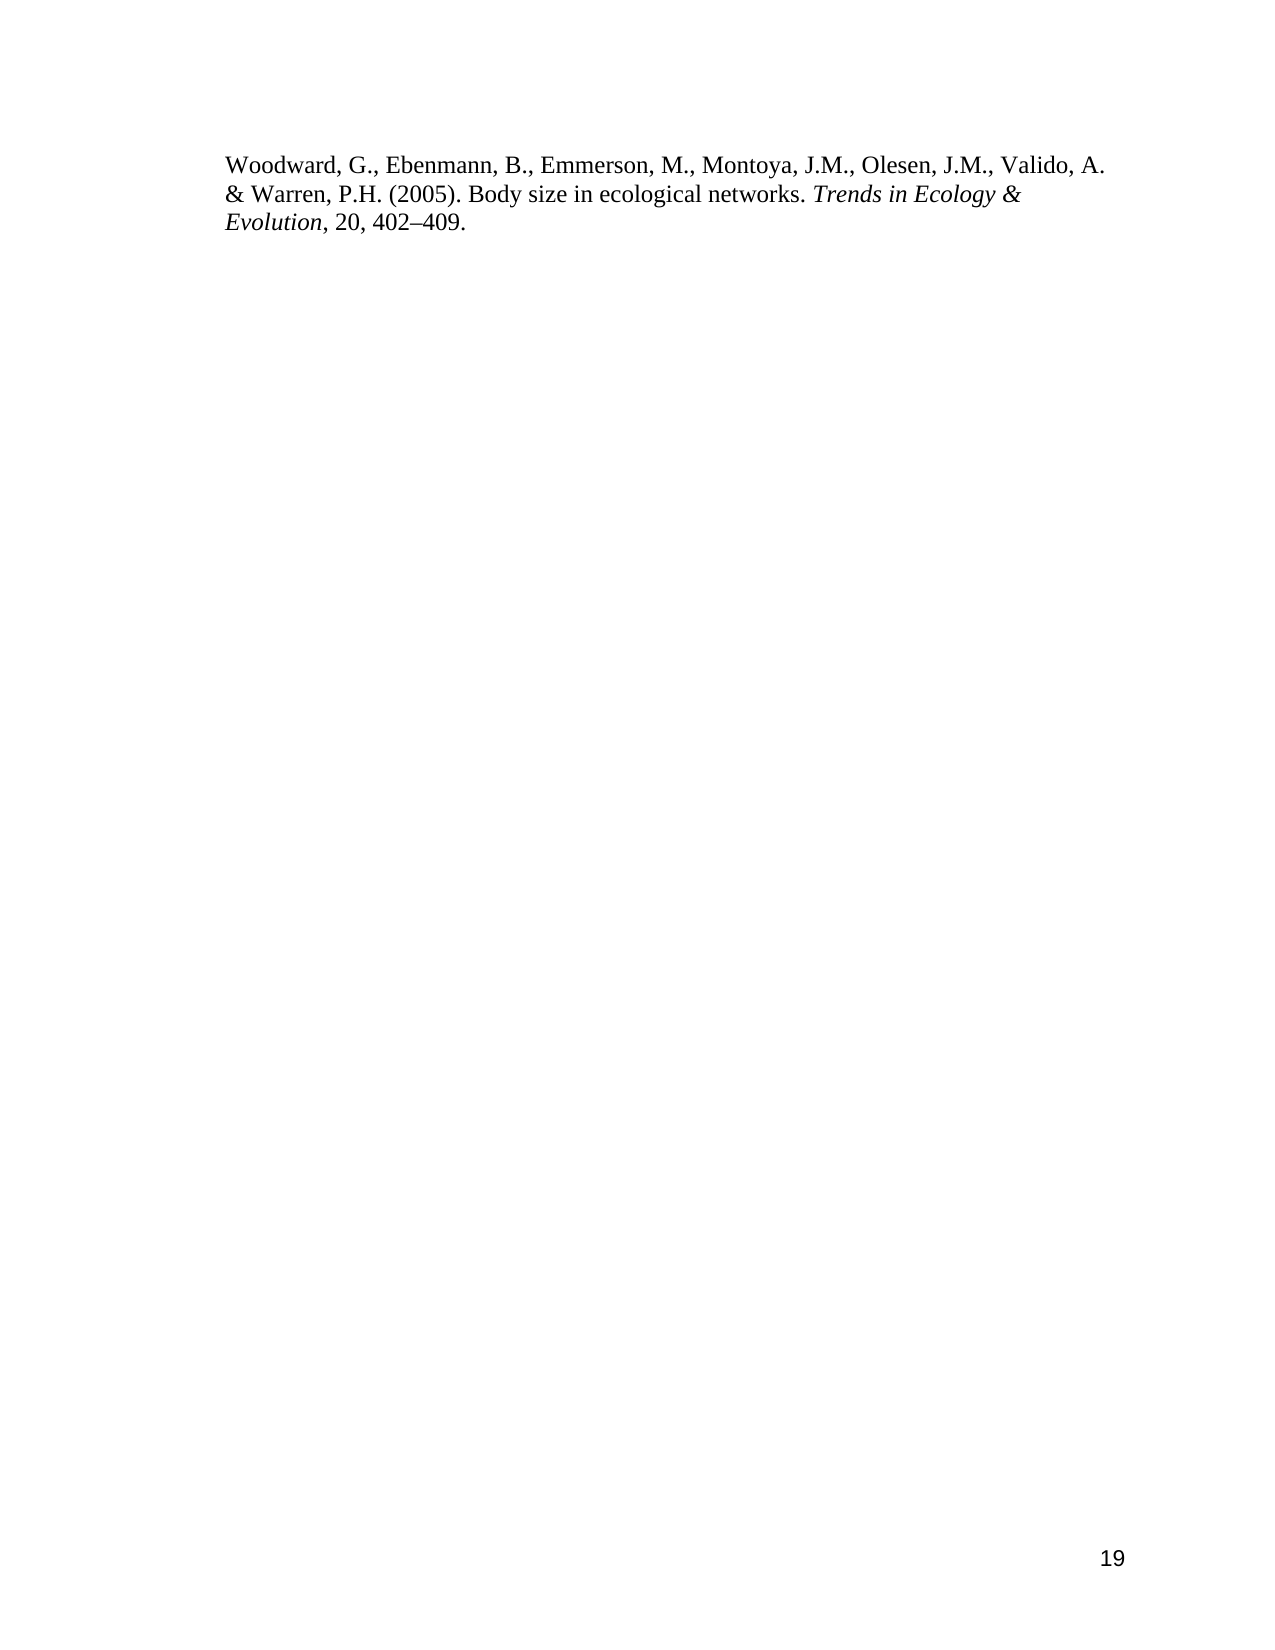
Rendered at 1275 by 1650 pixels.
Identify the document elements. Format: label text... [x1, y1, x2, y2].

text Woodward, G., Ebenmann, B., Emmerson, M., Montoya, J.M., Olesen, J.M., Valido, A. & Warren, P.H. (2005). Body size in ecological networks. Trends in Ecology & Evolution, 20, 402–409. [225, 150, 1125, 236]
